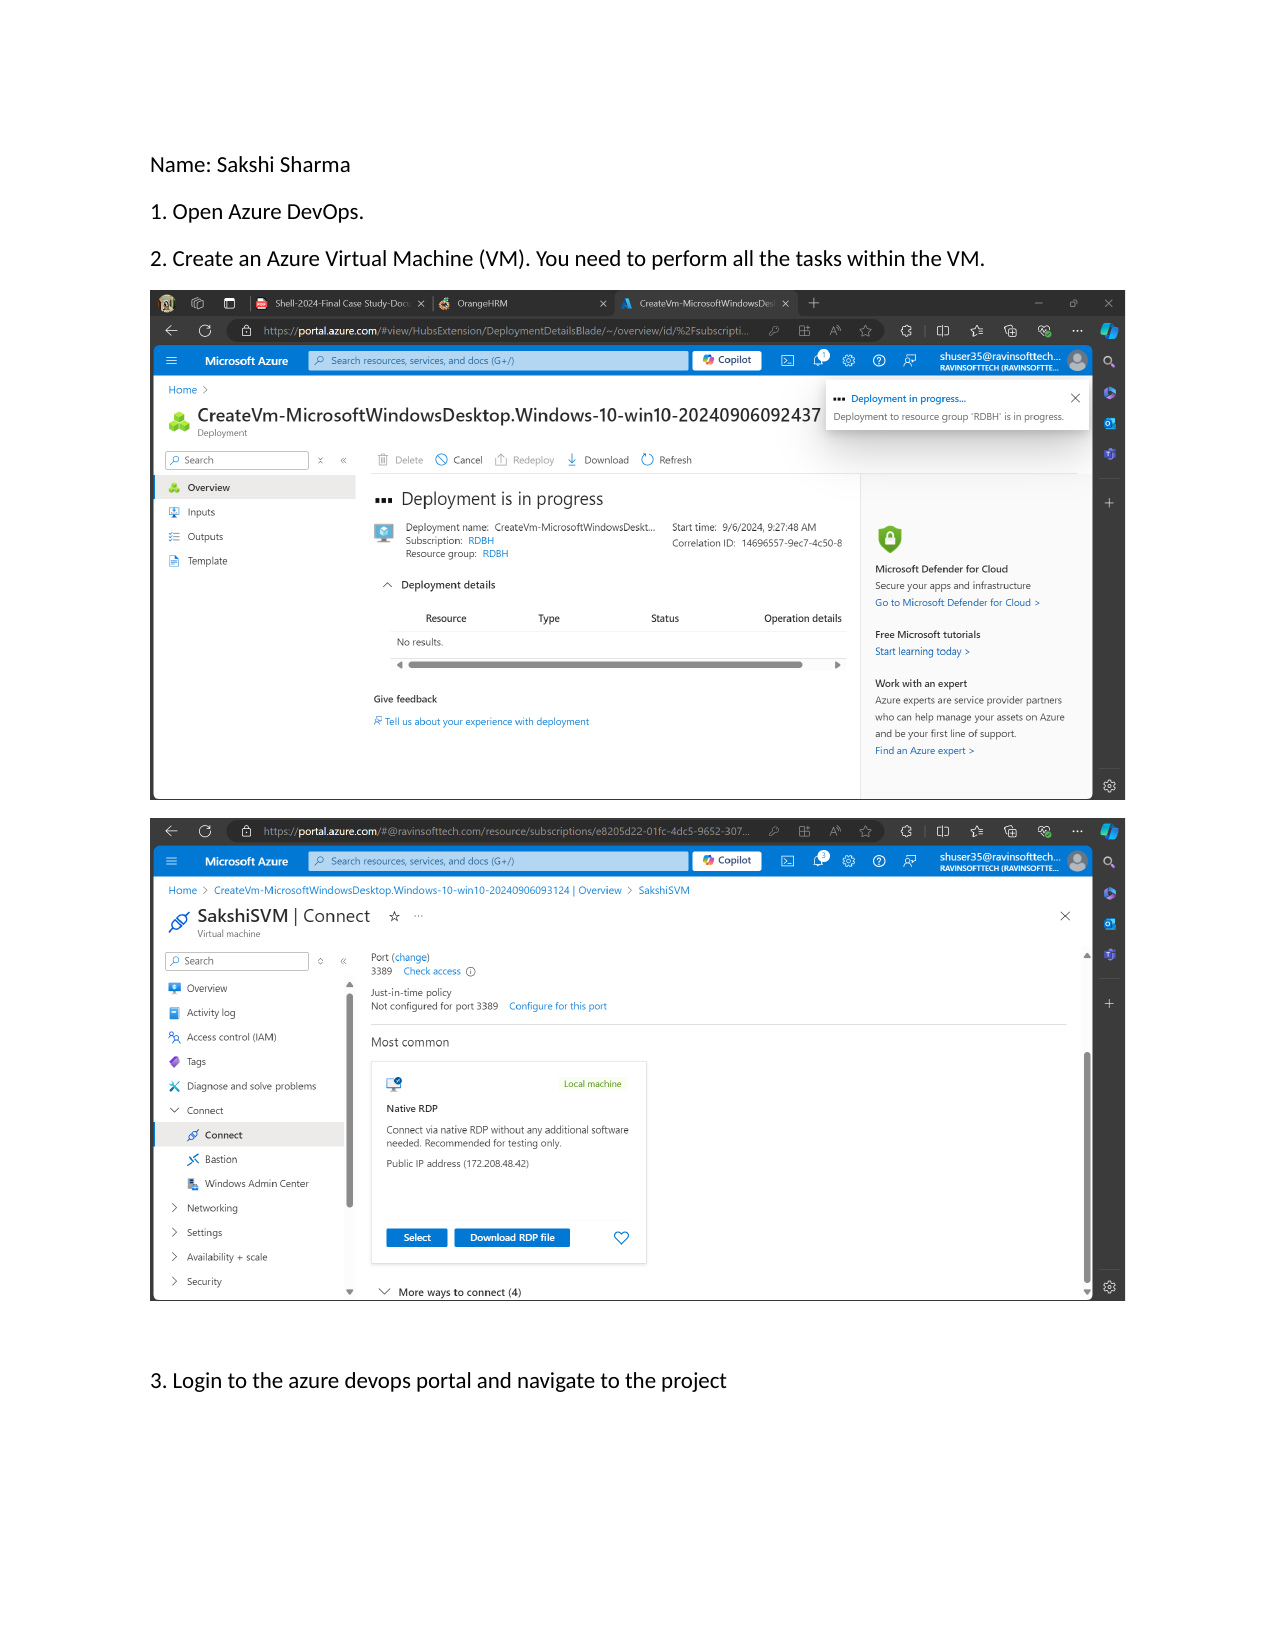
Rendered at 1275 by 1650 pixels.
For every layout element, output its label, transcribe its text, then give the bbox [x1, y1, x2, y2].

text 2. Create an Azure Virtual Machine (VM). You need to perform all the tasks within the VM. [150, 244, 1125, 272]
text 3. Login to the azure devops portal and navigate to the project [150, 1366, 1125, 1394]
picture [150, 818, 1125, 1301]
picture [150, 290, 1125, 800]
text Name: Sakshi Sharma [150, 150, 1125, 178]
text 1. Open Azure DevOps. [150, 197, 1125, 225]
